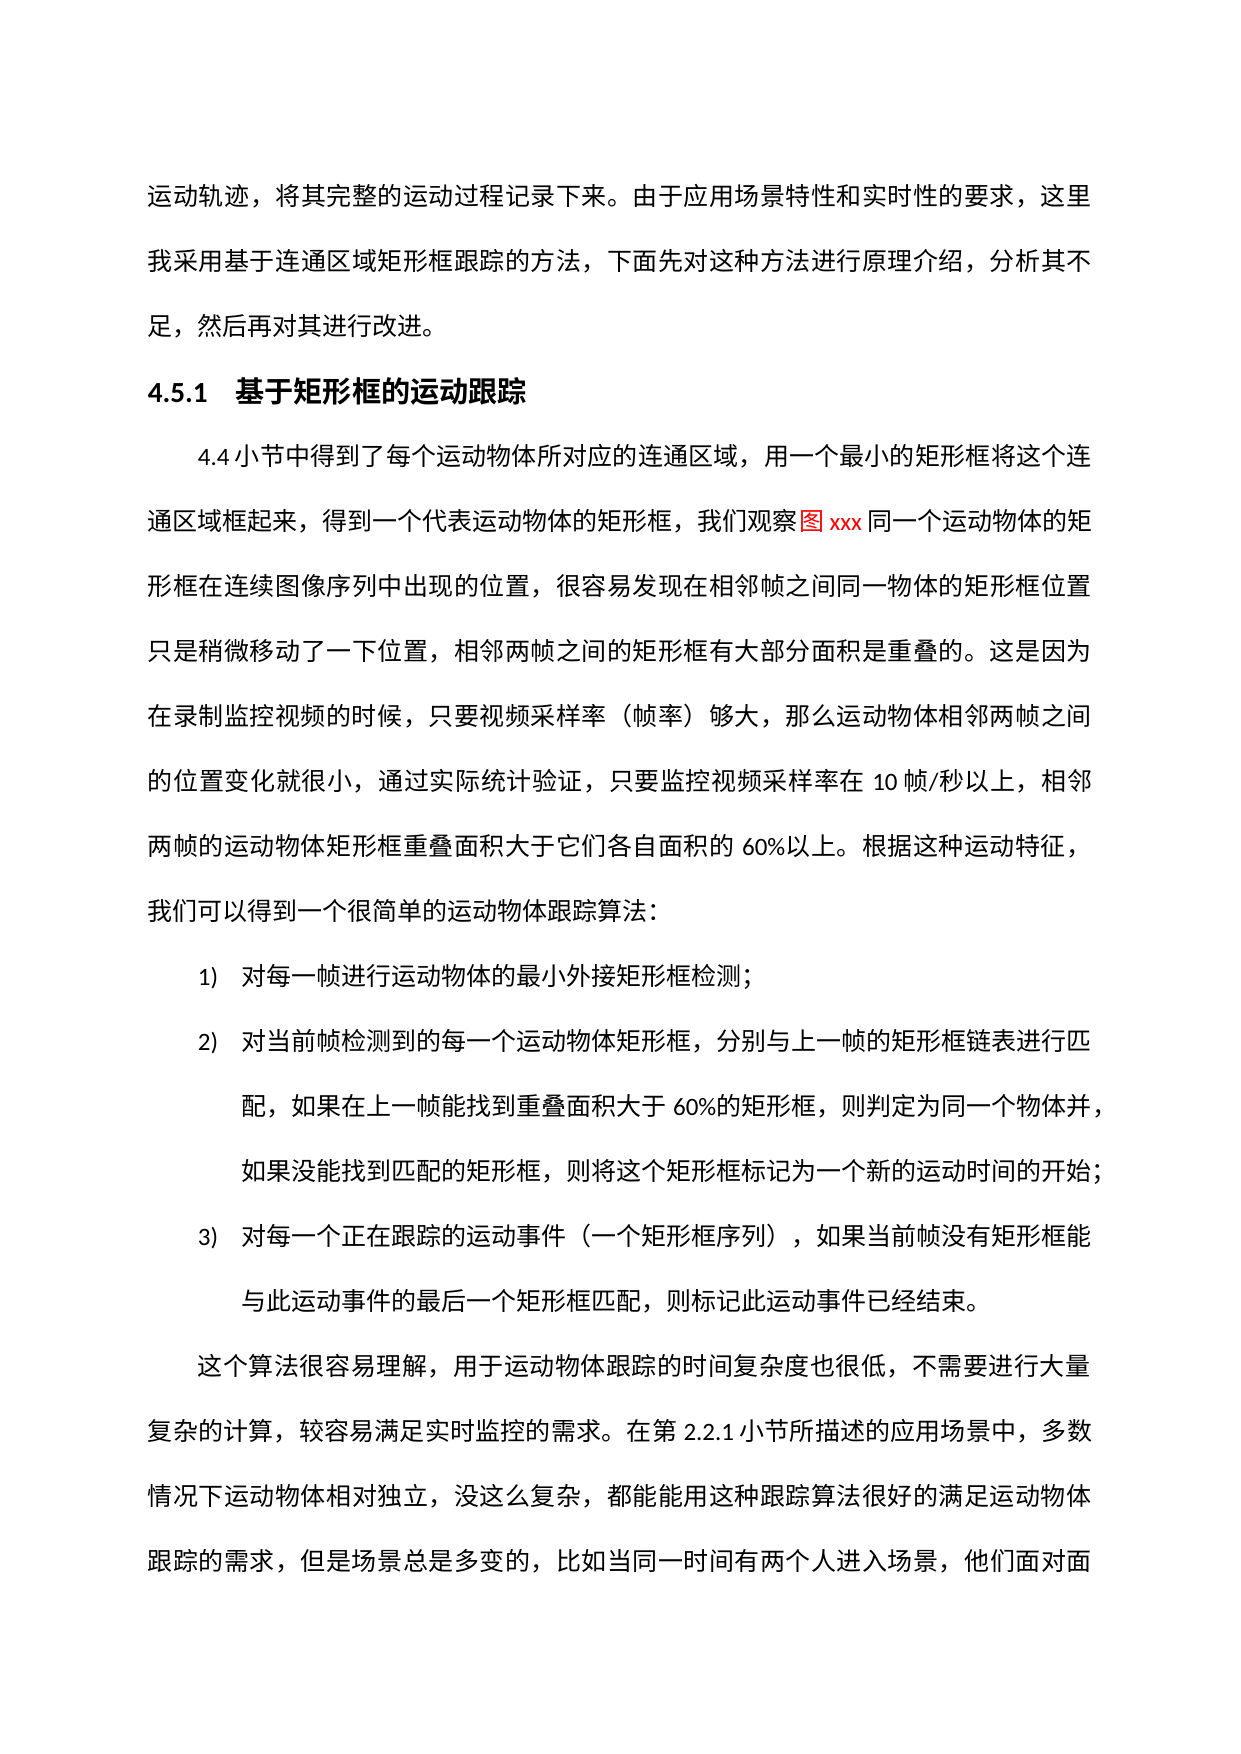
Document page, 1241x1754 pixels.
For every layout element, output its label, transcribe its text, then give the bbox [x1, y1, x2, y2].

list 对每一个正在跟踪的运动事件（一个矩形框序列），如果当前帧没有矩形框能与此运动事件的最后一个矩形框匹配，则标记此运动事件已经结束。 [198, 1202, 1092, 1332]
list 对每一帧进行运动物体的最小外接矩形框检测； [198, 942, 1092, 1007]
list 对当前帧检测到的每一个运动物体矩形框，分别与上一帧的矩形框链表进行匹配，如果在上一帧能找到重叠面积大于60%的矩形框，则判定为同一个物体并，如果没能找到匹配的矩形框，则将这个矩形框标记为一个新的运动时间的开始； [198, 1007, 1092, 1202]
text 4.4小节中得到了每个运动物体所对应的连通区域，用一个最小的矩形框将这个连通区域框起来，得到一个代表运动物体的矩形框，我们观察图xxx同一个运动物体的矩形框在连续图像序列中出现的位置，很容易发现在相邻帧之间同一物体的矩形框位置只是稍微移动了一下位置，相邻两帧之间的矩形框有大部分面积是重叠的。这是因为在录制监控视频的时候，只要视频采样率（帧率）够大，那么运动物体相邻两帧之间的位置变化就很小，通过实际统计验证，只要监控视频采样率在10帧/秒以上，相邻两帧的运动物体矩形框重叠面积大于它们各自面积的60%以上。根据这种运动特征，我们可以得到一个很简单的运动物体跟踪算法： [148, 422, 1092, 942]
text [148, 162, 1092, 357]
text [148, 1332, 1092, 1592]
list 基于矩形框的运动跟踪 [148, 357, 1092, 422]
